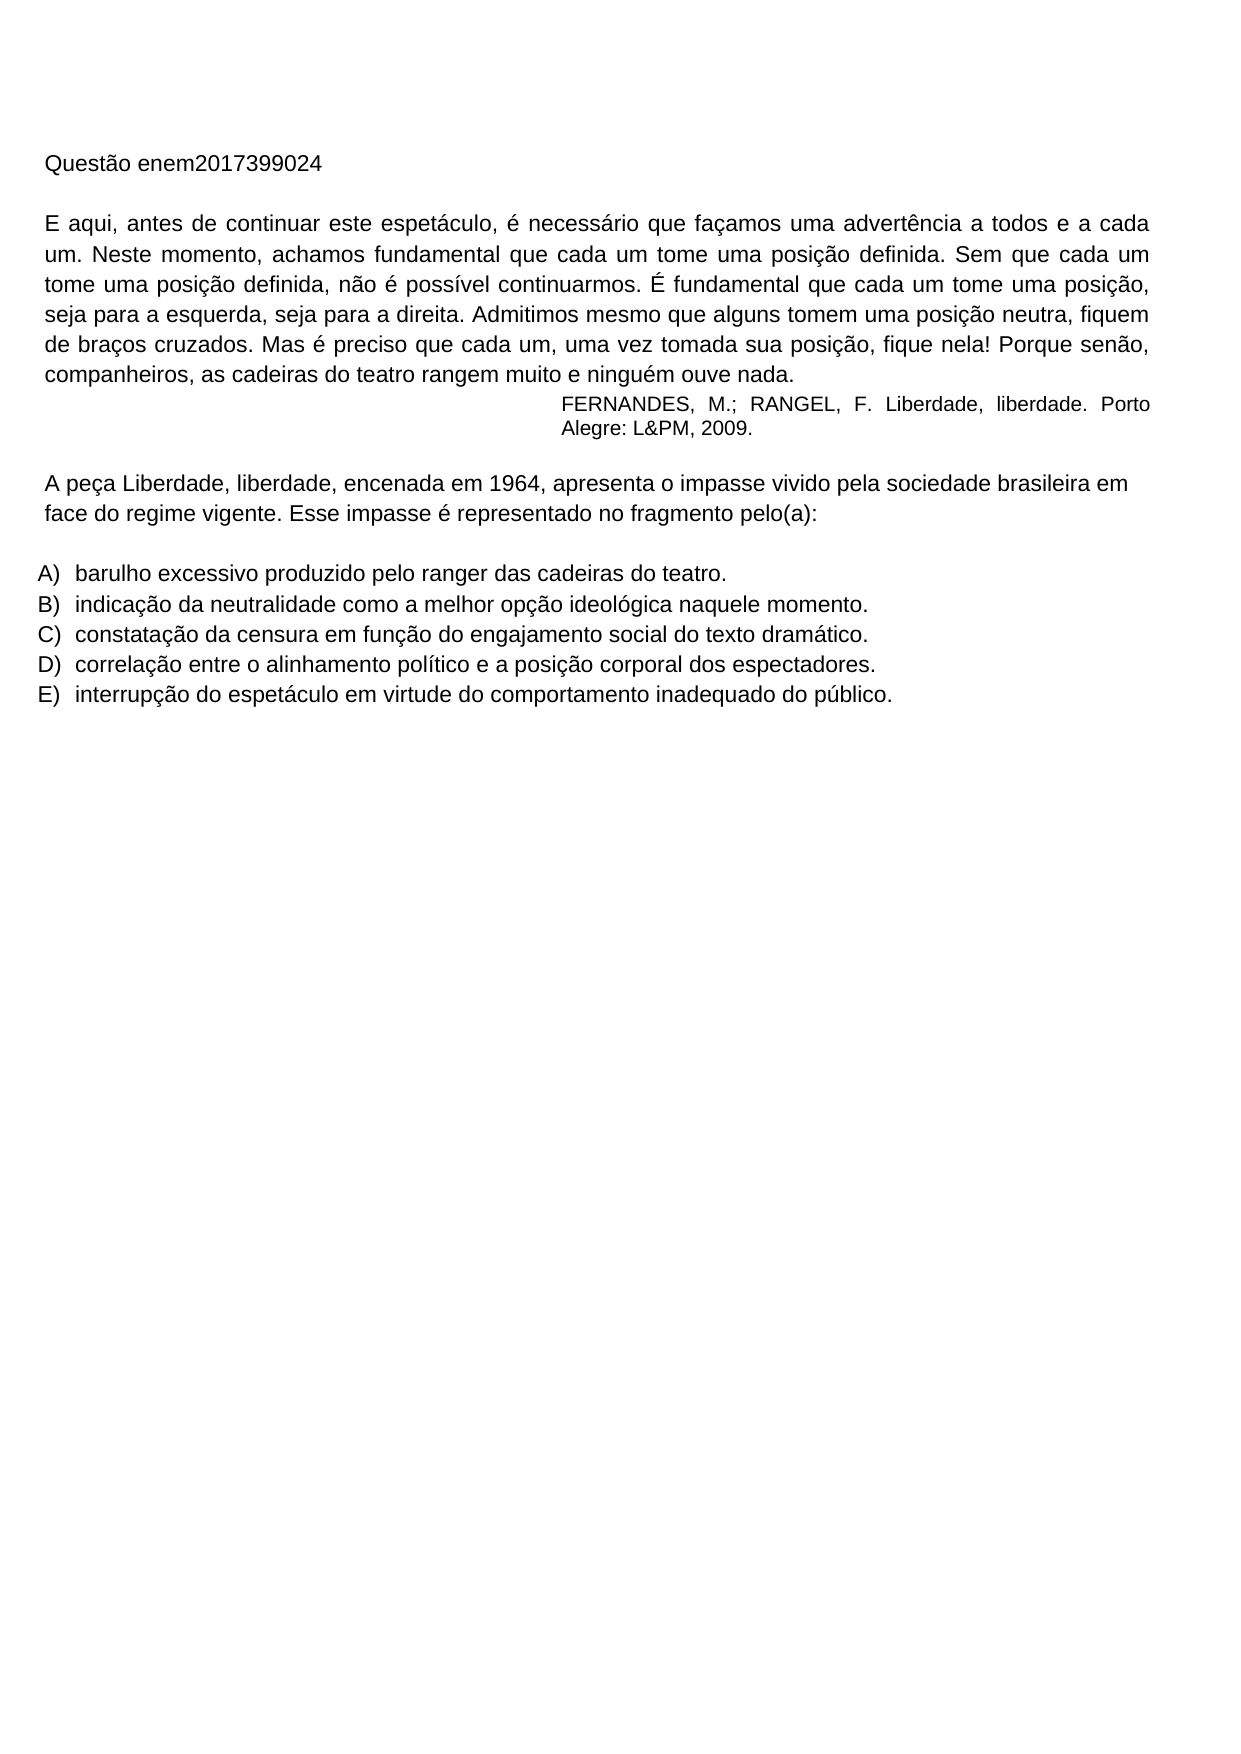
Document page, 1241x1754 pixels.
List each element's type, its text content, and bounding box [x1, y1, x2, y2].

text FERNANDES, M.; RANGEL, F. Liberdade, liberdade. Porto Alegre: L&PM, 2009. [561, 392, 1151, 439]
list barulho excessivo produzido pelo ranger das cadeiras do teatro. [37, 560, 1151, 587]
text face do regime vigente. Esse impasse é representado no fragmento pelo(a): [44, 500, 1151, 526]
list interrupção do espetáculo em virtude do comportamento inadequado do público. [37, 681, 1151, 708]
text Questão enem2017399024 [44, 150, 1151, 176]
text E aqui, antes de continuar este espetáculo, é necessário que façamos uma advertência a todos e a cada um. Neste momento, achamos fundamental que cada um tome uma posição definida. Sem que cada um tome uma posição definida, não é possível continuarmos. É fundamental que cada um tome uma posição, seja para a esquerda, seja para a direita. Admitimos mesmo que alguns tomem uma posição neutra, fiquem de braços cruzados. Mas é preciso que cada um, uma vez tomada sua posição, fique nela! Porque senão, companheiros, as cadeiras do teatro rangem muito e ninguém ouve nada. [44, 210, 1151, 388]
list indicação da neutralidade como a melhor opção ideológica naquele momento. [37, 591, 1151, 617]
list correlação entre o alinhamento político e a posição corporal dos espectadores. [37, 651, 1151, 677]
list constatação da censura em função do engajamento social do texto dramático. [37, 621, 1151, 647]
text A peça Liberdade, liberdade, encenada em 1964, apresenta o impasse vivido pela sociedade brasileira em [44, 470, 1151, 496]
